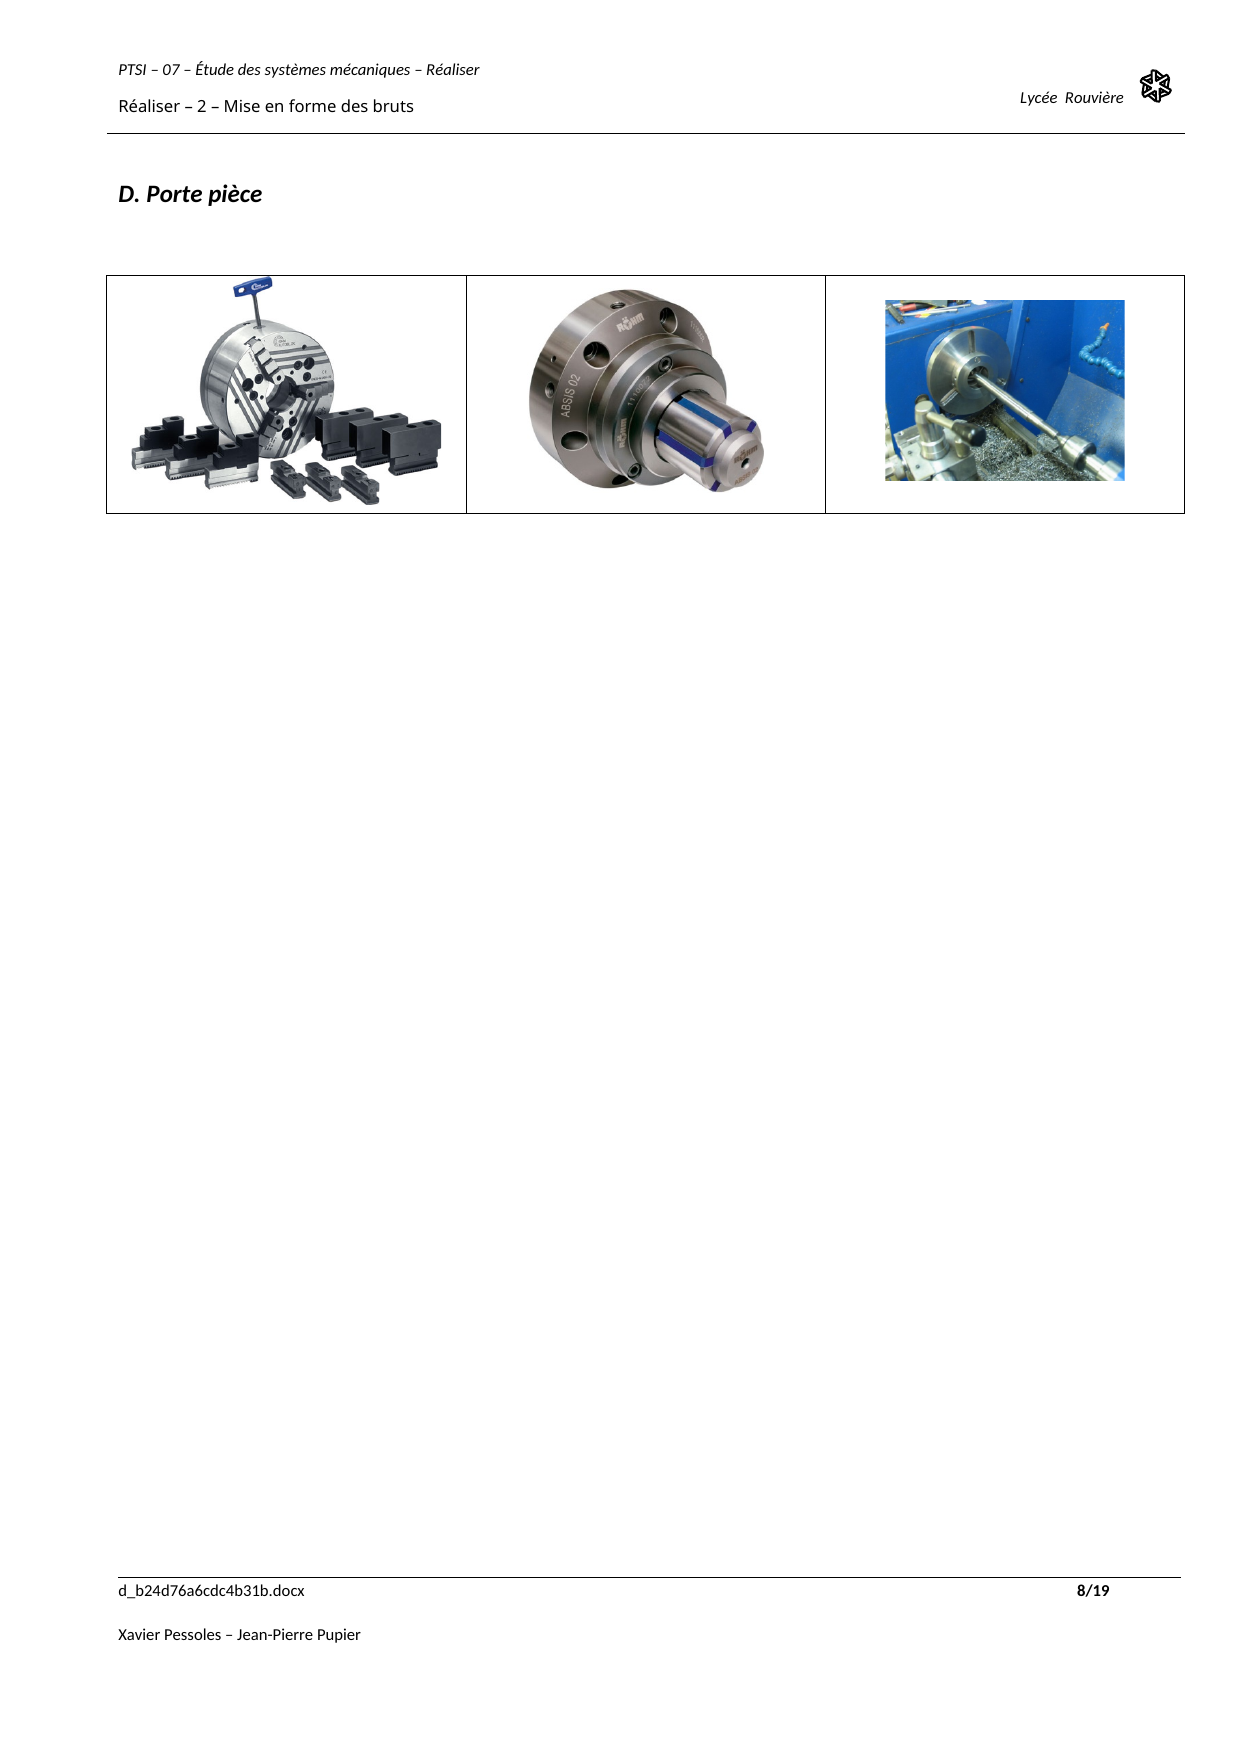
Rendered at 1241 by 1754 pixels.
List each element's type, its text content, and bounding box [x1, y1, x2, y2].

subtitle Porte pièce [118, 178, 1181, 208]
table_header [826, 276, 1184, 513]
picture [131, 276, 442, 505]
picture [527, 288, 765, 493]
picture [885, 300, 1125, 481]
table_header [467, 276, 825, 513]
table_header [107, 276, 466, 513]
